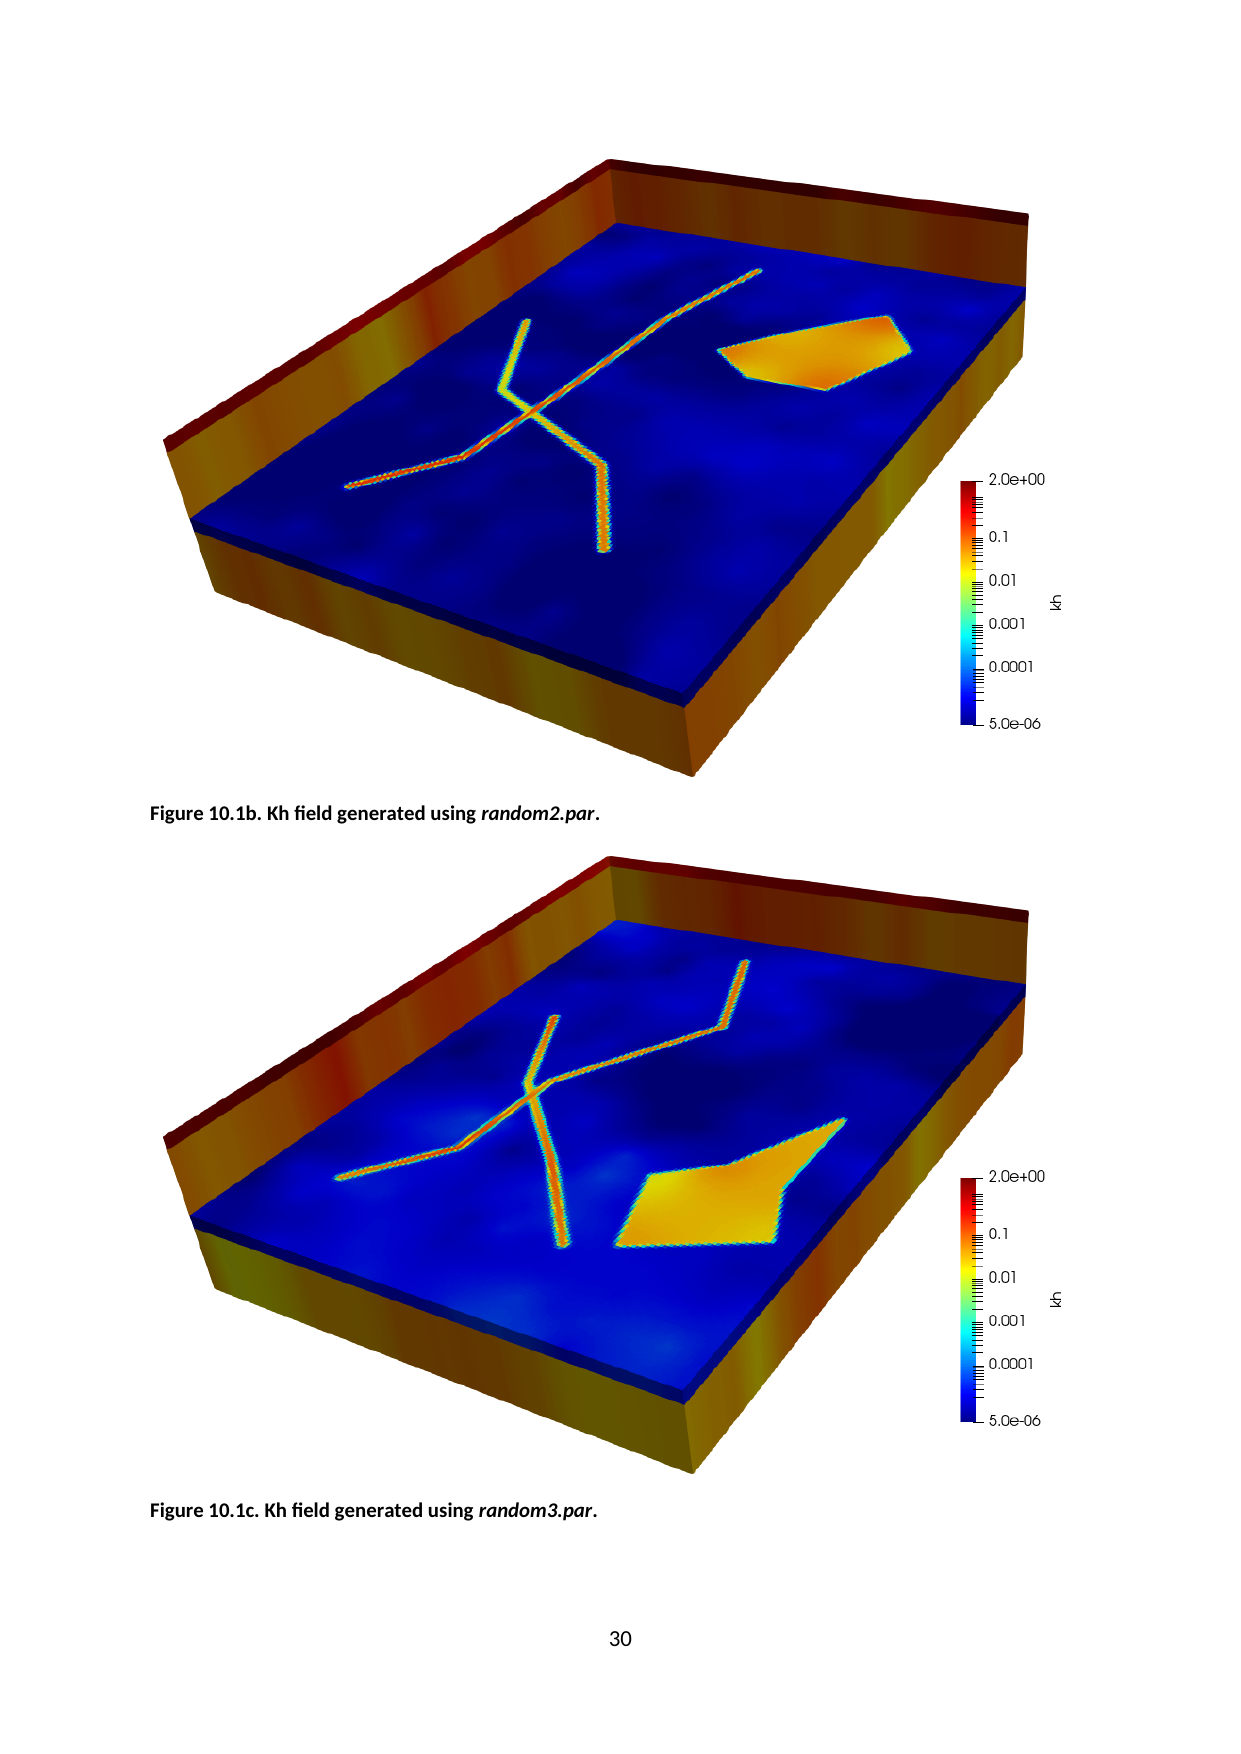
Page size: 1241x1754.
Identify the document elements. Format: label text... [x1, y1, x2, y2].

text Figure 10.1b. Kh field generated using random2.par. [150, 800, 1090, 826]
text Figure 10.1c. Kh field generated using random3.par. [150, 1497, 1090, 1522]
picture [150, 846, 1076, 1485]
picture [150, 150, 1076, 788]
